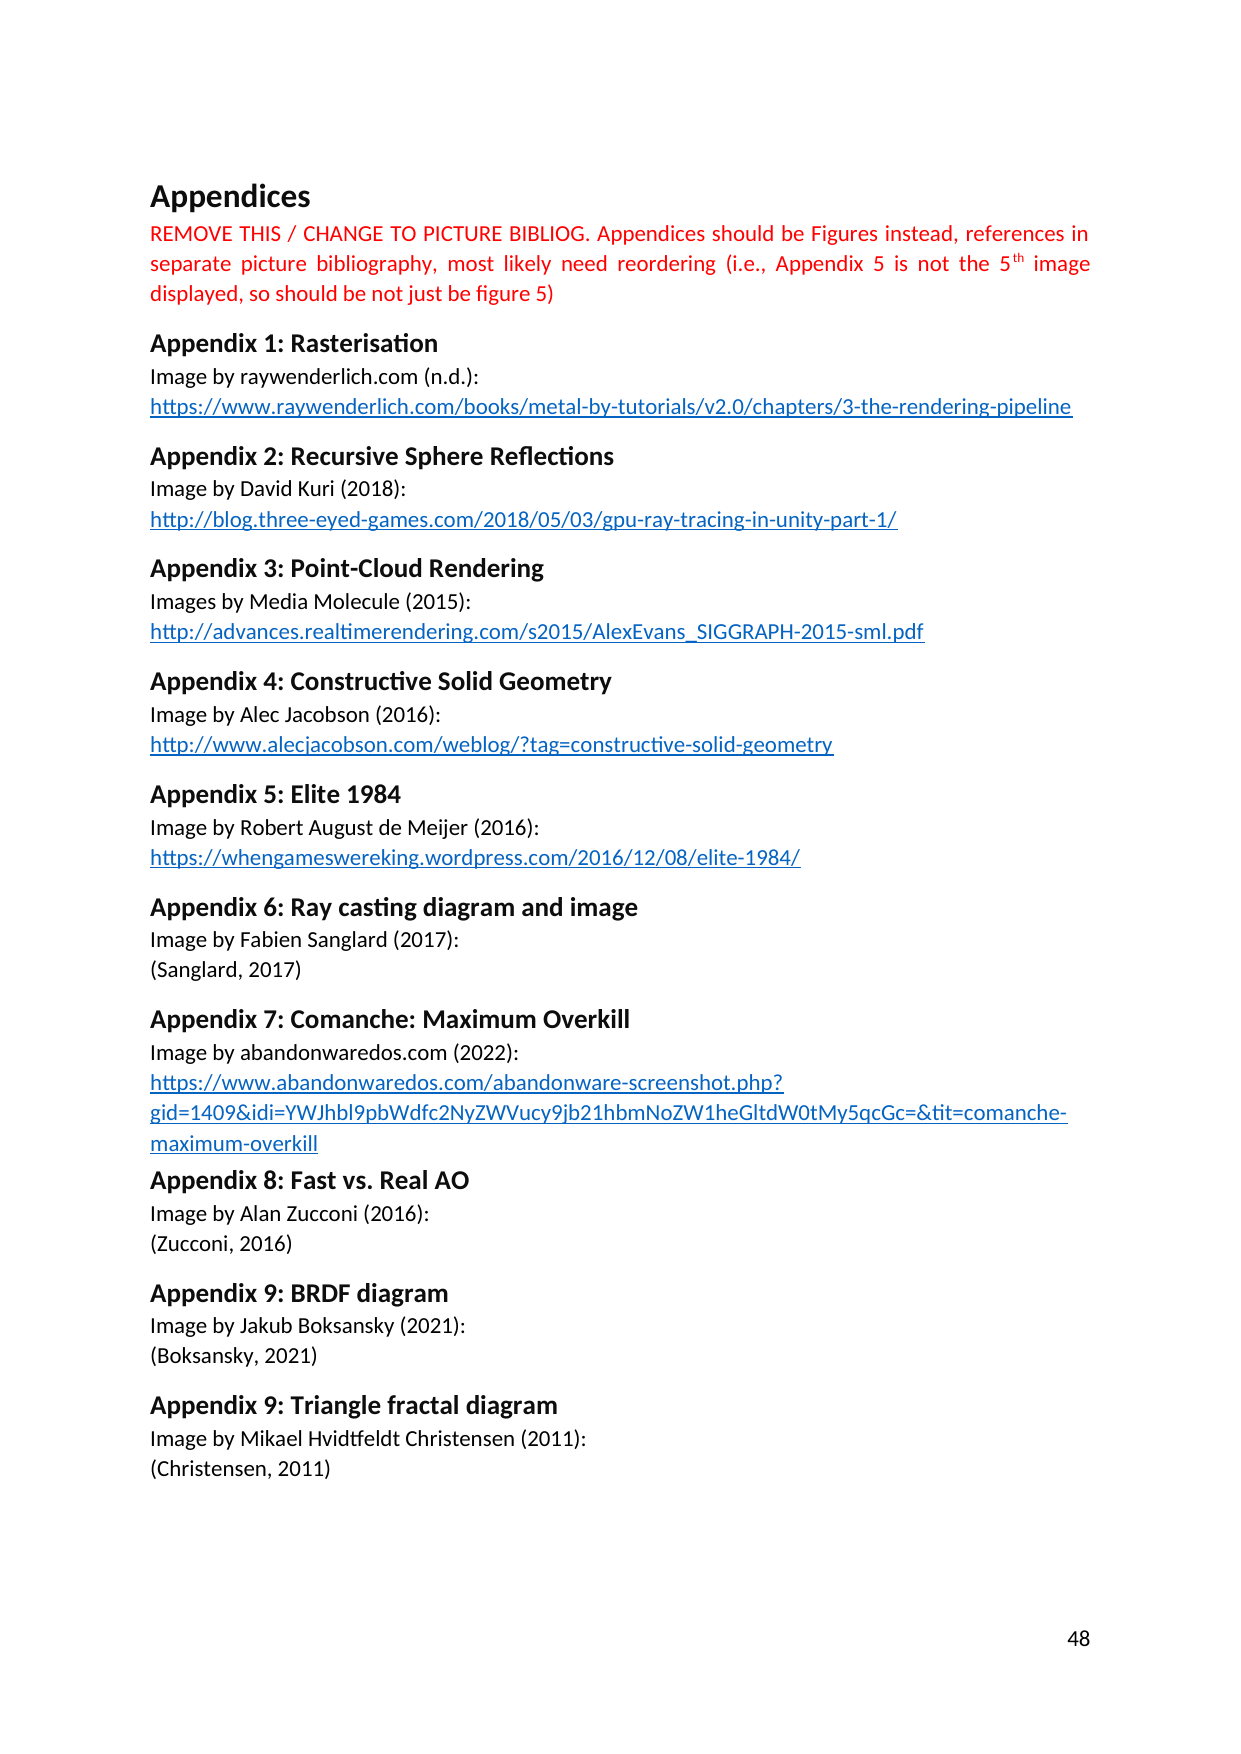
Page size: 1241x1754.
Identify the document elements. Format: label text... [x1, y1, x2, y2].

text Image by Alan Zucconi (2016): [150, 1199, 1090, 1227]
subtitle Appendix 1: Rasterisation [150, 326, 1090, 359]
text https://whengameswereking.wordpress.com/2016/12/08/elite-1984/ [150, 843, 1090, 871]
text Image by Alec Jacobson (2016): [150, 700, 1090, 728]
subtitle Appendix 3: Point-Cloud Rendering [150, 552, 1090, 585]
text Image by abandonwaredos.com (2022): [150, 1038, 1090, 1066]
subtitle Appendix 5: Elite 1984 [150, 777, 1090, 810]
text Image by Mikael Hvidtfeldt Christensen (2011): [150, 1424, 1090, 1452]
text http://blog.three-eyed-games.com/2018/05/03/gpu-ray-tracing-in-unity-part-1/ [150, 505, 1090, 533]
subtitle Appendix 4: Constructive Solid Geometry [150, 664, 1090, 697]
text Image by Jakub Boksansky (2021): [150, 1311, 1090, 1339]
text Images by Media Molecule (2015): [150, 587, 1090, 615]
text http://advances.realtimerendering.com/s2015/AlexEvans_SIGGRAPH-2015-sml.pdf [150, 617, 1090, 646]
text Image by David Kuri (2018): [150, 474, 1090, 503]
text https://www.raywenderlich.com/books/metal-by-tutorials/v2.0/chapters/3-the-rendering-pipeline [150, 392, 1090, 420]
subtitle Appendices [150, 175, 1090, 216]
text https://www.abandonwaredos.com/abandonware-screenshot.php?gid=1409&idi=YWJhbl9pbWdfc2NyZWVucy9jb21hbmNoZW1heGltdW0tMy5qcGc=&tit=comanche-maximum-overkill [150, 1068, 1090, 1157]
subtitle Appendix 8: Fast vs. Real AO [150, 1163, 1090, 1196]
subtitle Appendix 7: Comanche: Maximum Overkill [150, 1002, 1090, 1036]
text http://www.alecjacobson.com/weblog/?tag=constructive-solid-geometry [150, 730, 1090, 758]
text Image by Fabien Sanglard (2017): [150, 925, 1090, 953]
text Image by raywenderlich.com (n.d.): [150, 362, 1090, 390]
subtitle Appendix 2: Recursive Sphere Reflections [150, 439, 1090, 472]
text REMOVE THIS / CHANGE TO PICTURE BIBLIOG. Appendices should be Figures instead, references in separate picture bibliography, most likely need reordering (i.e., Appendix 5 is not the 5th image displayed, so should be not just be figure 5) [150, 219, 1090, 307]
text Image by Robert August de Meijer (2016): [150, 813, 1090, 841]
subtitle Appendix 9: Triangle fractal diagram [150, 1388, 1090, 1422]
subtitle Appendix 9: BRDF diagram [150, 1276, 1090, 1309]
subtitle Appendix 6: Ray casting diagram and image [150, 890, 1090, 923]
